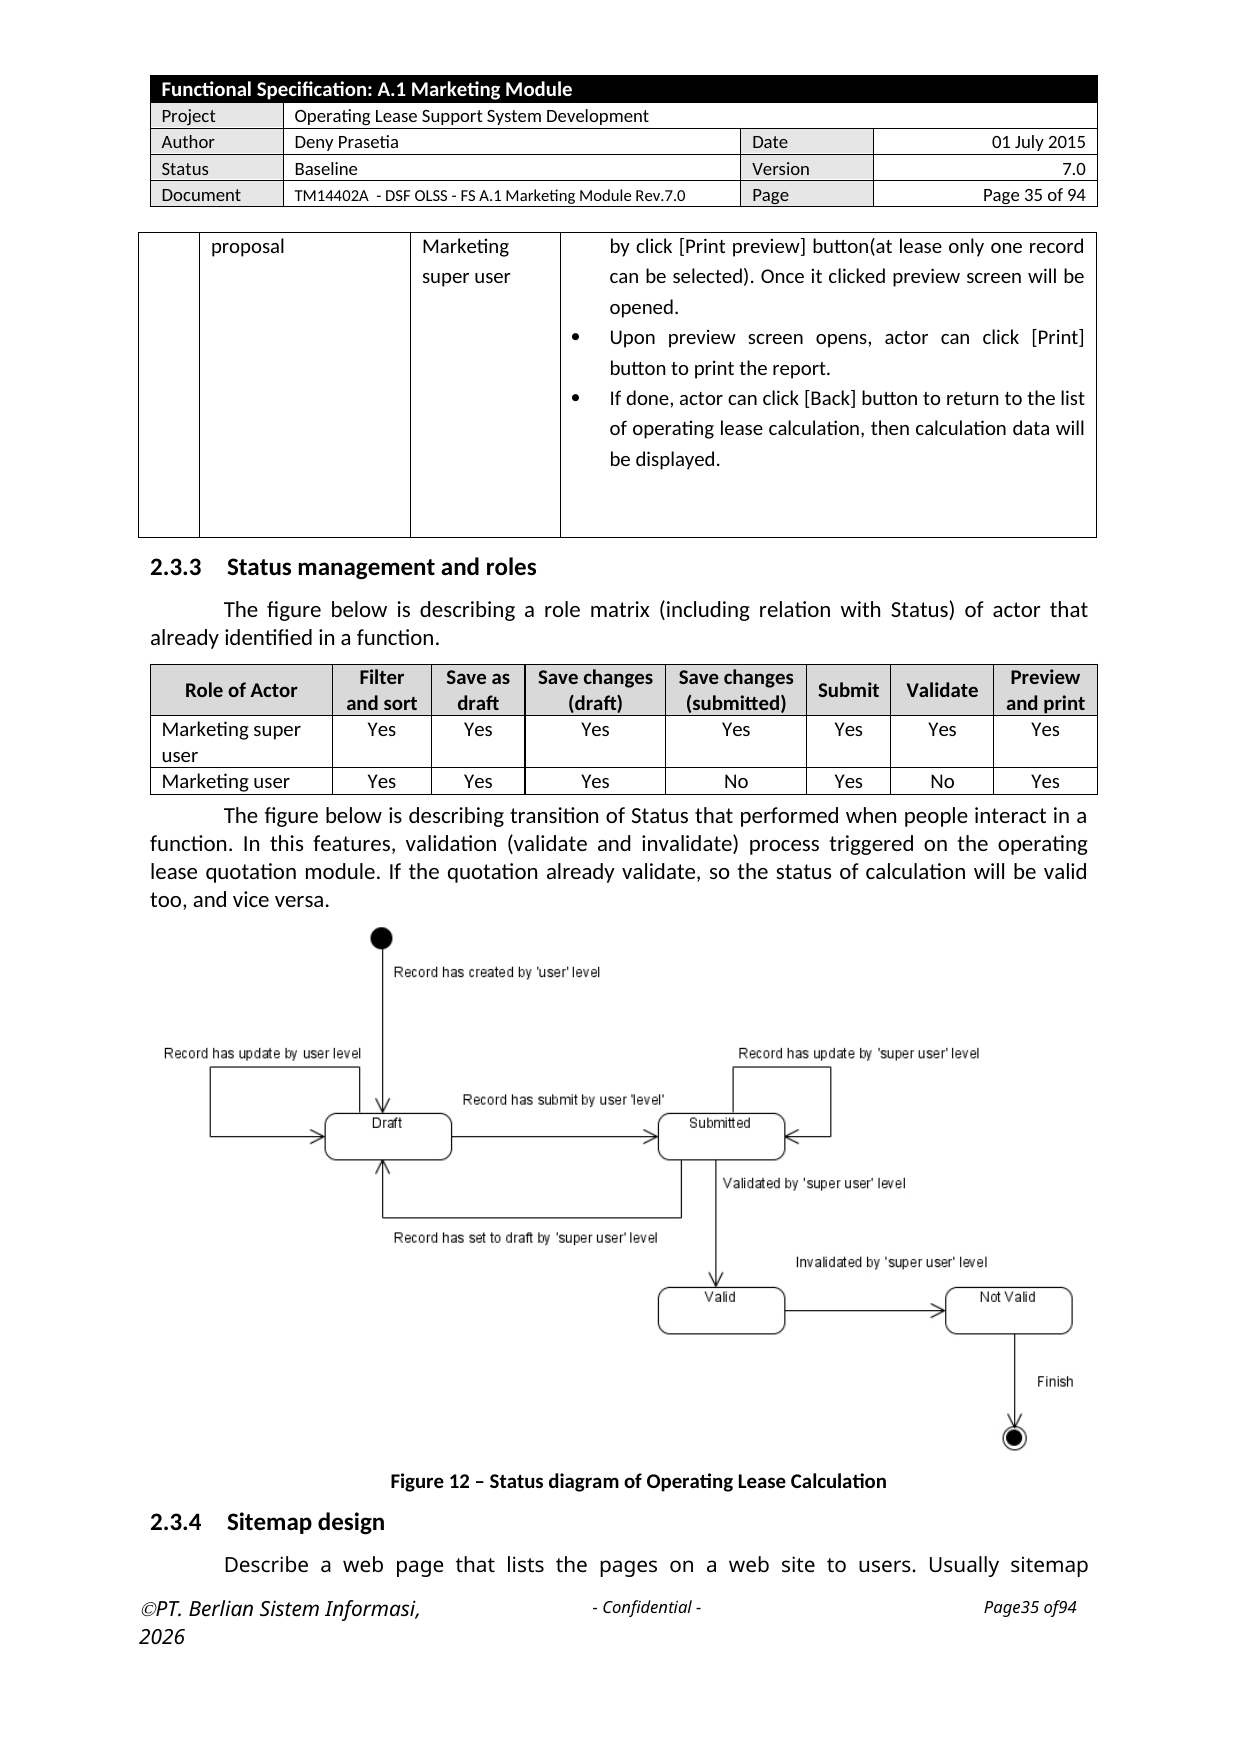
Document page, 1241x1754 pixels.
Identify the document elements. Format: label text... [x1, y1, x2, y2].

table_header Save as draft [432, 665, 524, 715]
table_cell Yes [526, 716, 665, 767]
table_cell 10 [139, 233, 199, 537]
table_header Filter and sort [333, 665, 431, 715]
table_header Save changes (draft) [526, 665, 665, 715]
table_cell Yes [807, 716, 890, 767]
table_header Validate [891, 665, 993, 715]
table_header Submit [807, 665, 890, 715]
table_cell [561, 233, 1096, 537]
table_cell Yes [526, 768, 665, 794]
table_cell Yes [432, 716, 524, 767]
subtitle Sitemap design [150, 1506, 1090, 1536]
subtitle Status management and roles [150, 551, 1090, 581]
table_cell Yes [333, 716, 431, 767]
table_cell Yes [994, 716, 1097, 767]
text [150, 1550, 1090, 1579]
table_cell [200, 233, 410, 537]
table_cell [411, 233, 560, 537]
table_cell Yes [807, 768, 890, 794]
table_cell Yes [891, 716, 993, 767]
text Figure 12 – Status diagram of Operating Lease Calculation [187, 1468, 1090, 1493]
table_cell Yes [333, 768, 431, 794]
table_cell Yes [666, 716, 806, 767]
text The figure below is describing transition of Status that performed when people interact in a function. In this features, validation (validate and invalidate) process triggered on the operating lease quotation module. If the quotation already validate, so the status of calculation will be valid too, and vice versa. [150, 801, 1090, 913]
table_cell Marketing user [151, 768, 332, 794]
table_cell No [666, 768, 806, 794]
picture [150, 925, 1089, 1454]
table_cell Yes [994, 768, 1097, 794]
table_header Role of Actor [151, 665, 332, 715]
table_header Preview and print [994, 665, 1097, 715]
table_cell No [891, 768, 993, 794]
table_header Save changes (submitted) [666, 665, 806, 715]
table_cell Yes [432, 768, 524, 794]
table_cell Marketing super user [151, 716, 332, 767]
text The figure below is describing a role matrix (including relation with Status) of actor that already identified in a function. [150, 595, 1090, 651]
